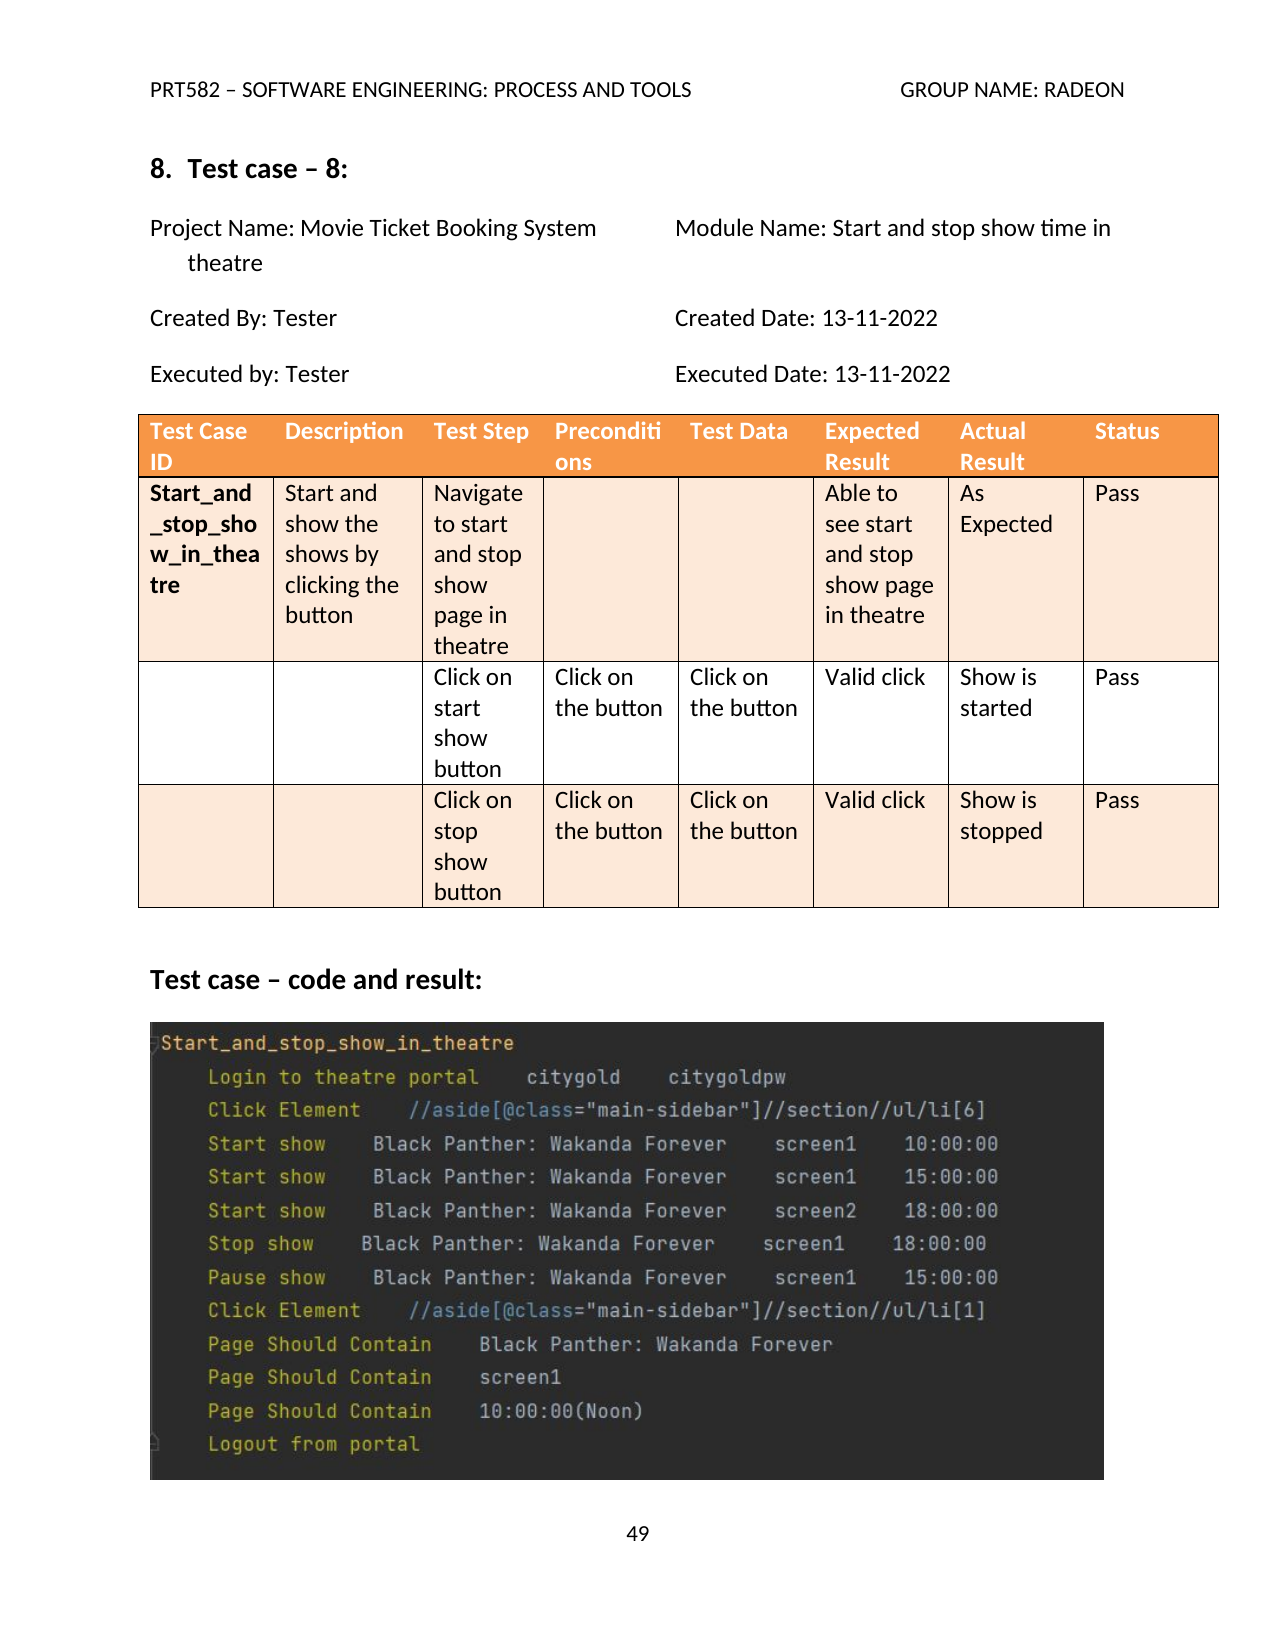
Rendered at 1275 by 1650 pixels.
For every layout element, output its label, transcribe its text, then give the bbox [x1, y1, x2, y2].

picture [150, 1022, 1104, 1480]
table_cell [679, 478, 813, 661]
table_cell Show is started [949, 662, 1083, 784]
text Executed by: Tester Executed Date: 13-11-2022 [150, 358, 1125, 389]
table_cell Click on start show button [423, 662, 543, 784]
table_cell Click on the button [544, 662, 678, 784]
table_cell Valid click [814, 662, 948, 784]
table_cell Click on the button [679, 785, 813, 907]
table_cell Pass [1084, 662, 1218, 784]
table_cell Navigate to start and stop show page in theatre [423, 478, 543, 661]
table_cell Start and show the shows by clicking the button [274, 478, 422, 661]
table_header Status [1084, 415, 1218, 476]
text Project Name: Movie Ticket Booking System Module Name: Start and stop show time in theatre [150, 212, 1125, 277]
table_header Test Step [422, 415, 544, 476]
table_cell [544, 478, 678, 661]
table_cell [139, 785, 273, 907]
table_cell Pass [1084, 478, 1218, 661]
table_cell Click on the button [679, 662, 813, 784]
table_cell As Expected [949, 478, 1083, 661]
table_header Expected Result [814, 415, 949, 476]
table_cell Show is stopped [949, 785, 1083, 907]
table_header Description [274, 415, 422, 476]
table_cell Click on stop show button [423, 785, 543, 907]
table_cell Able to see start and stop show page in theatre [814, 478, 948, 661]
table_header Test Case ID [139, 415, 274, 476]
table_cell Click on the button [544, 785, 678, 907]
table_header Test Data [679, 415, 814, 476]
table_header Preconditions [544, 415, 679, 476]
table_header Actual Result [949, 415, 1084, 476]
text Created By: Tester Created Date: 13-11-2022 [150, 303, 1125, 333]
table_cell [139, 662, 273, 784]
table_cell Pass [1084, 785, 1218, 907]
table_cell [274, 785, 422, 907]
table_cell Valid click [814, 785, 948, 907]
table_cell [274, 662, 422, 784]
text Test case – code and result: [150, 961, 1125, 996]
table_cell Start_and_stop_show_in_theatre [139, 478, 273, 661]
list Test case – 8: [150, 150, 1125, 186]
